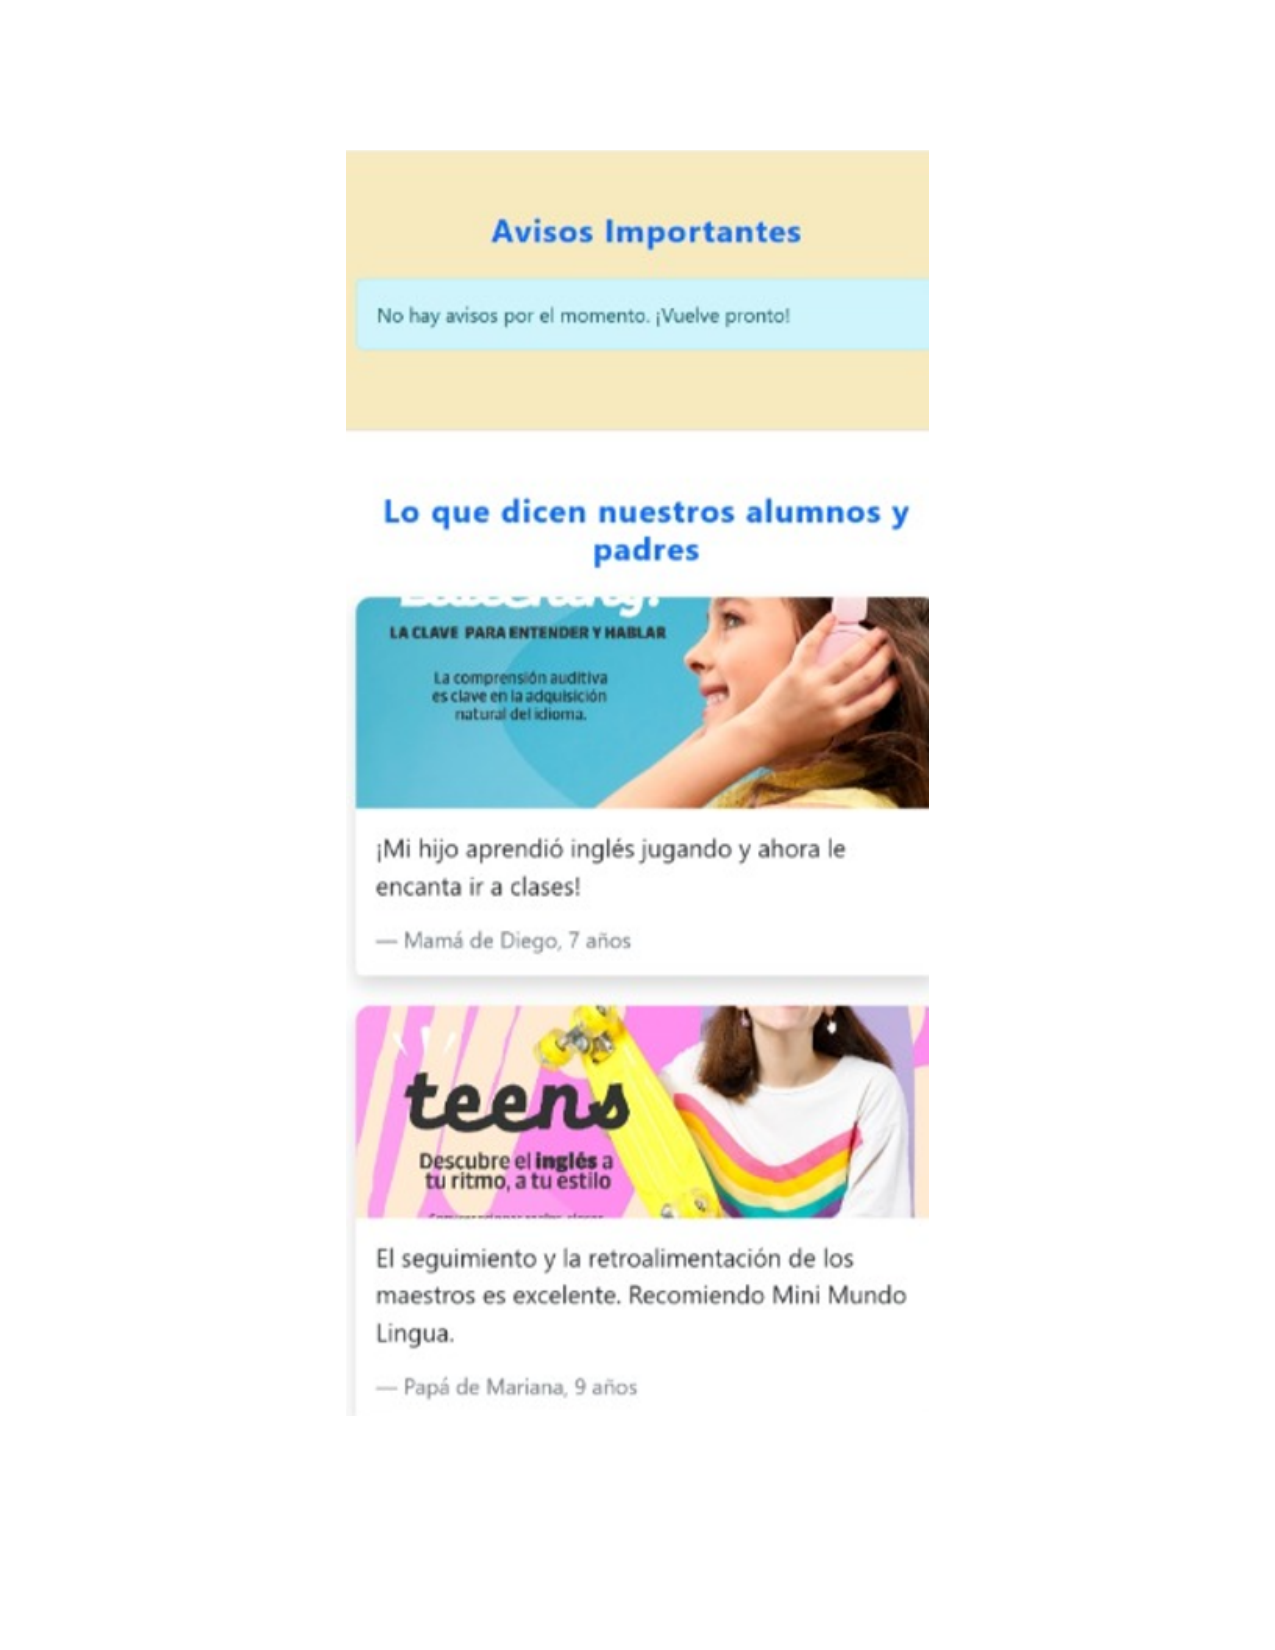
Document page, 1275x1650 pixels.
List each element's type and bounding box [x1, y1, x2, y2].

picture [346, 150, 929, 1416]
